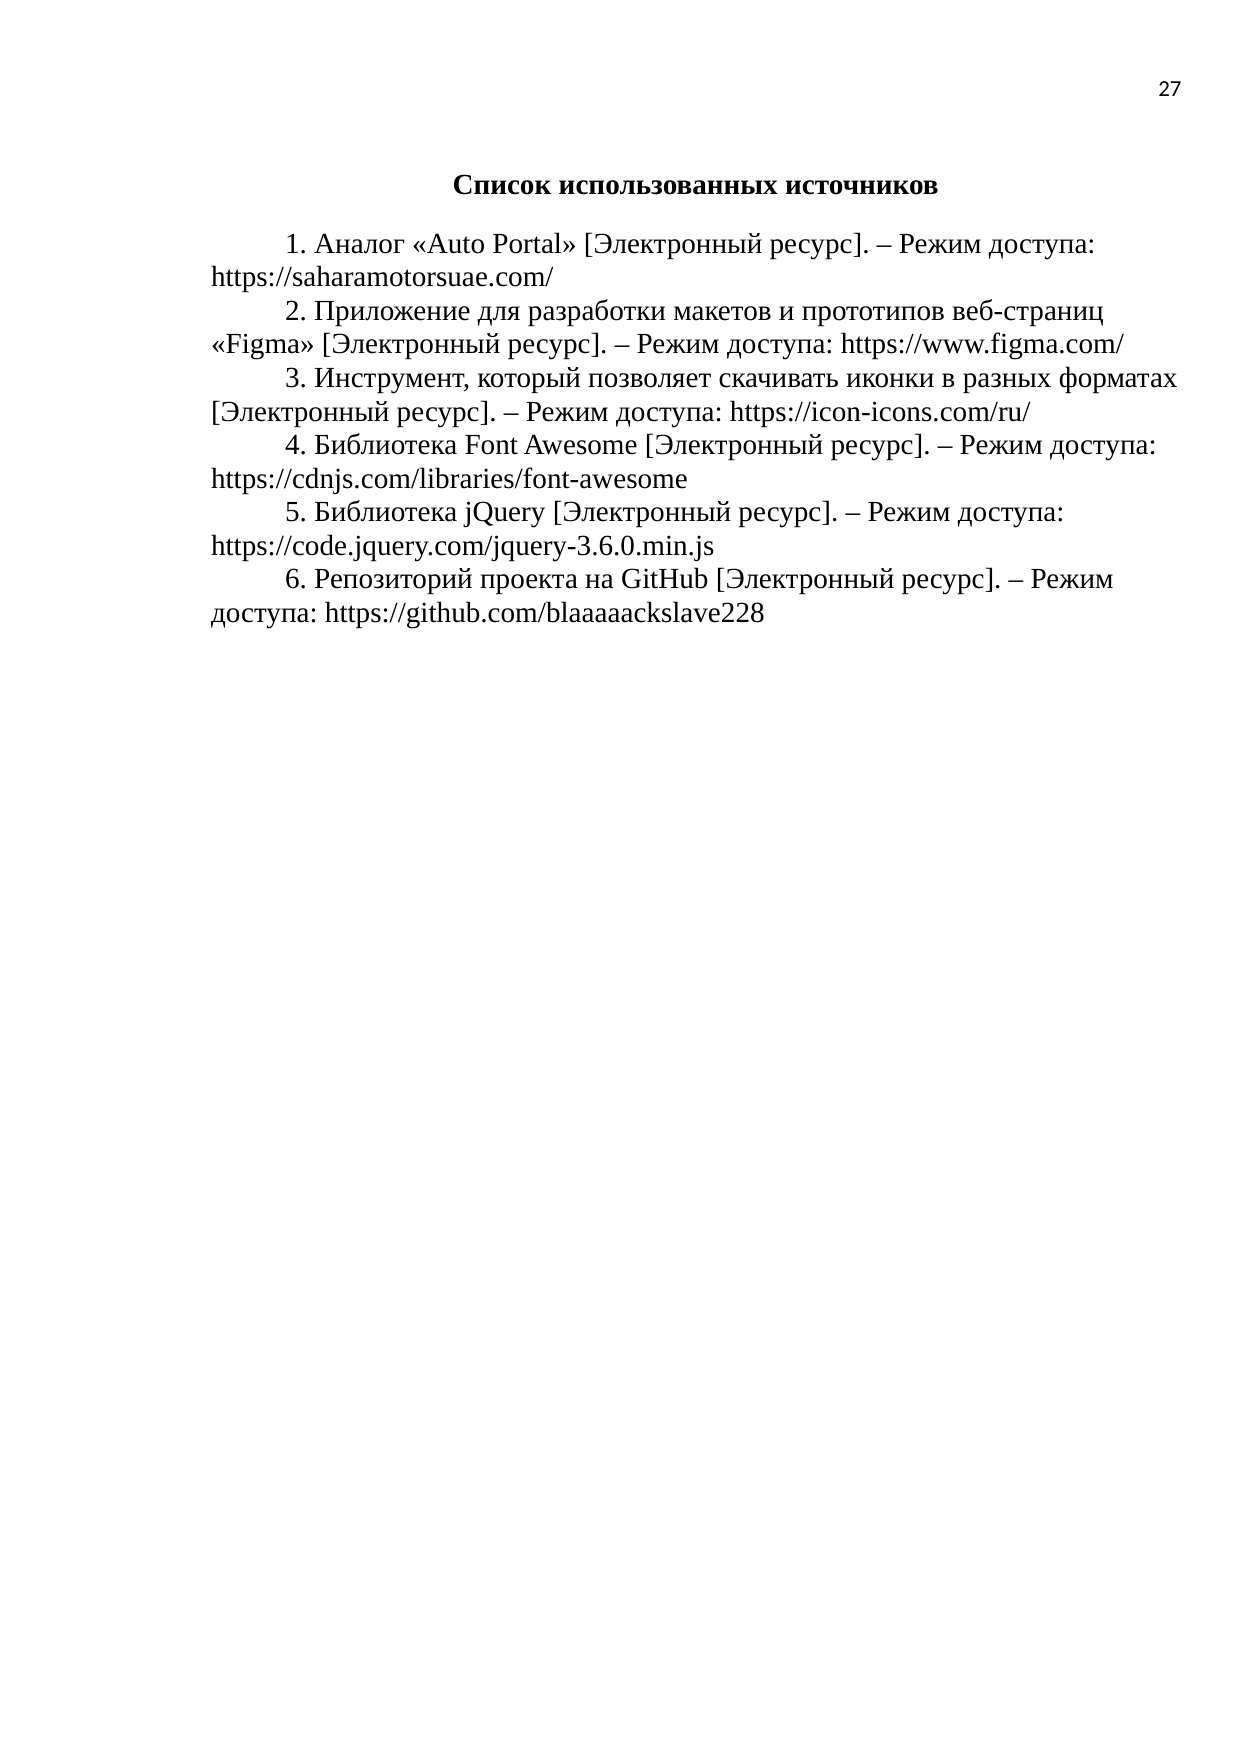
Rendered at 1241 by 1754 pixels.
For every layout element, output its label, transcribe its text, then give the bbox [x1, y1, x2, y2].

list Аналог «Auto Portal» [Электронный ресурс]. – Режим доступа: https://saharamotorsuae.com/ [211, 226, 1181, 293]
list Инструмент, который позволяет скачивать иконки в разных форматах [Электронный ресурс]. – Режим доступа: https://icon-icons.com/ru/ [211, 360, 1181, 427]
list Репозиторий проекта на GitHub [Электронный ресурс]. – Режим доступа: https://github.com/blaaaaackslave228 [211, 561, 1181, 628]
list Библиотека jQuery [Электронный ресурс]. – Режим доступа: https://code.jquery.com/jquery-3.6.0.min.js [211, 494, 1181, 561]
list Приложение для разработки макетов и прототипов веб-страниц «Figma» [Электронный ресурс]. – Режим доступа: https://www.figma.com/ [211, 293, 1181, 360]
list Библиотека Font Awesome [Электронный ресурс]. – Режим доступа: https://cdnjs.com/libraries/font-awesome [211, 427, 1181, 494]
text Список использованных источников [136, 167, 1181, 201]
